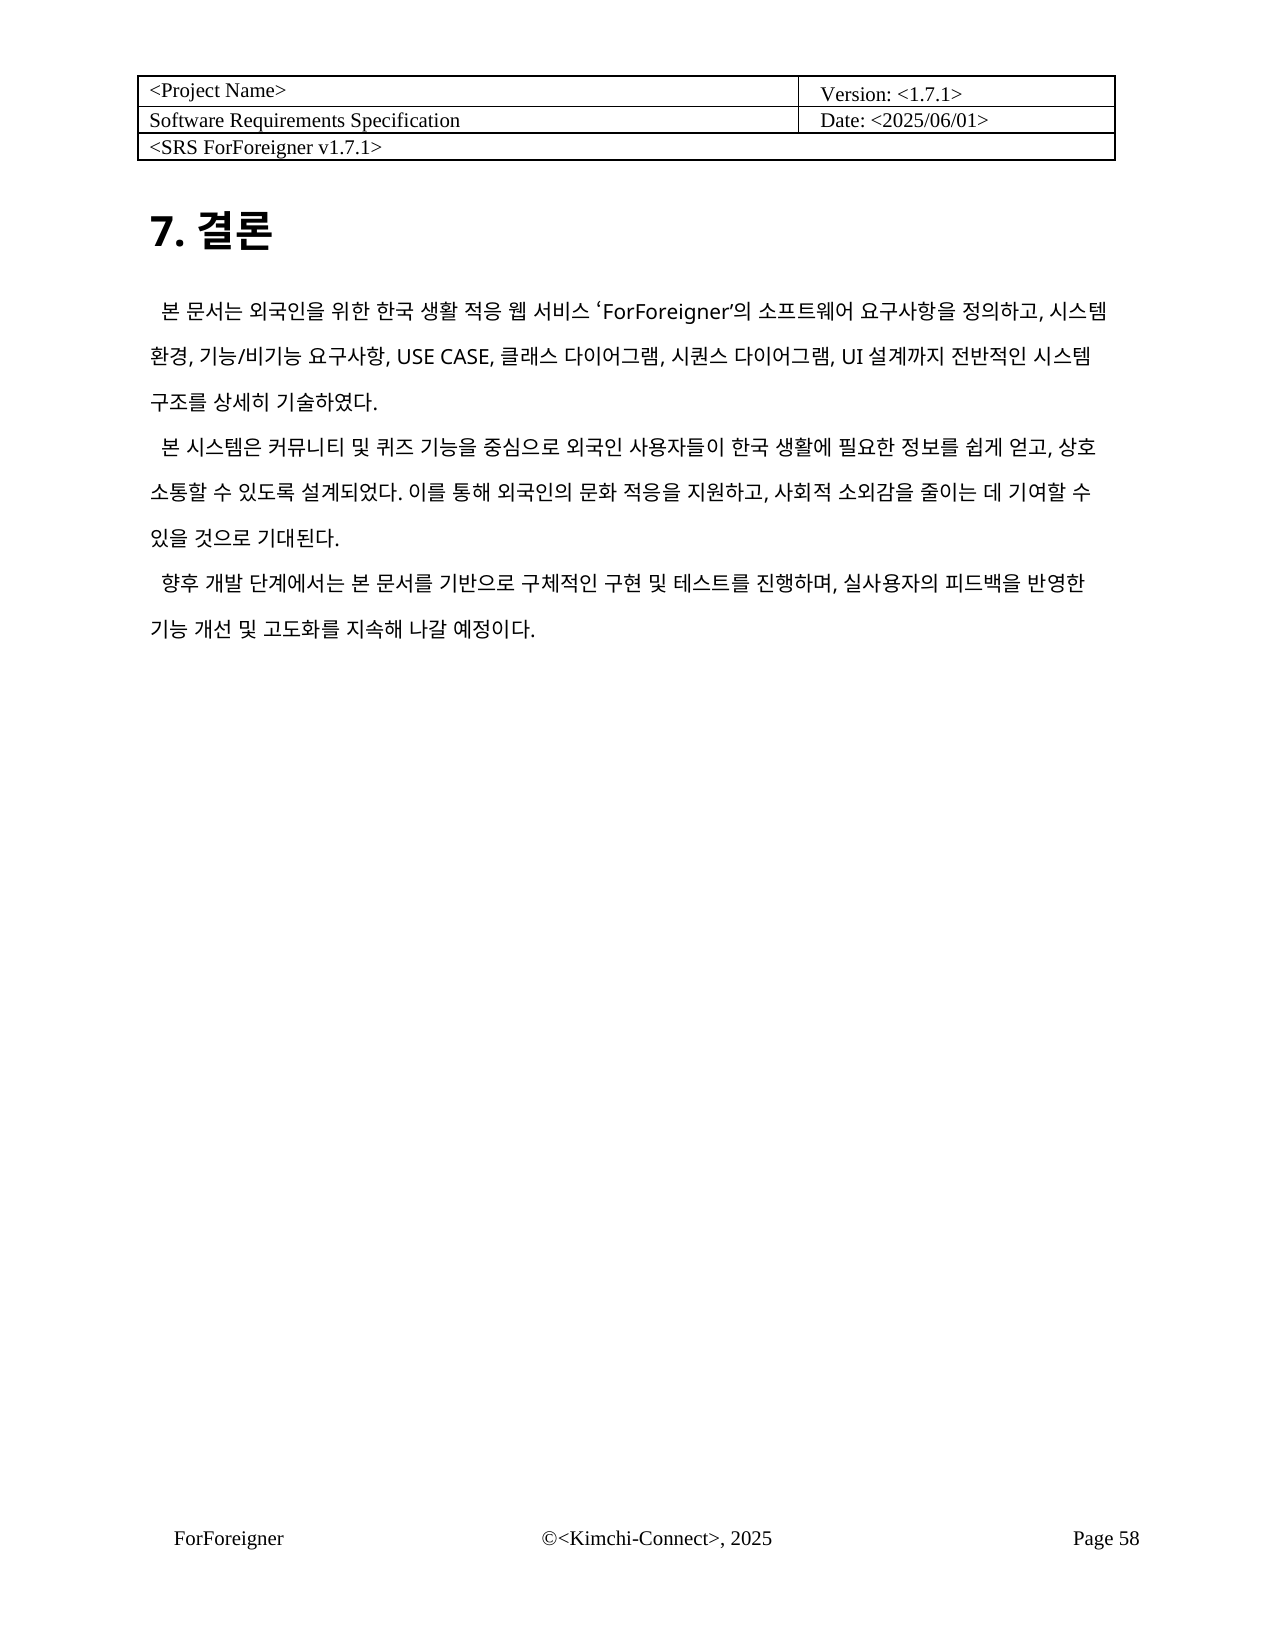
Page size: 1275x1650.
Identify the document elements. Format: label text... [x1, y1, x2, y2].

text 본 문서는 외국인을 위한 한국 생활 적응 웹 서비스 ‘ForForeigner’의 소프트웨어 요구사항을 정의하고, 시스템 환경, 기능/비기능 요구사항, USE CASE, 클래스 다이어그램, 시퀀스 다이어그램, UI 설계까지 전반적인 시스템 구조를 상세히 기술하였다. [150, 295, 1125, 416]
subtitle 7. 결론 [150, 198, 1125, 258]
text 본 시스템은 커뮤니티 및 퀴즈 기능을 중심으로 외국인 사용자들이 한국 생활에 필요한 정보를 쉽게 얻고, 상호 소통할 수 있도록 설계되었다. 이를 통해 외국인의 문화 적응을 지원하고, 사회적 소외감을 줄이는 데 기여할 수 있을 것으로 기대된다. [150, 431, 1125, 552]
text 향후 개발 단계에서는 본 문서를 기반으로 구체적인 구현 및 테스트를 진행하며, 실사용자의 피드백을 반영한 기능 개선 및 고도화를 지속해 나갈 예정이다. [150, 567, 1125, 643]
